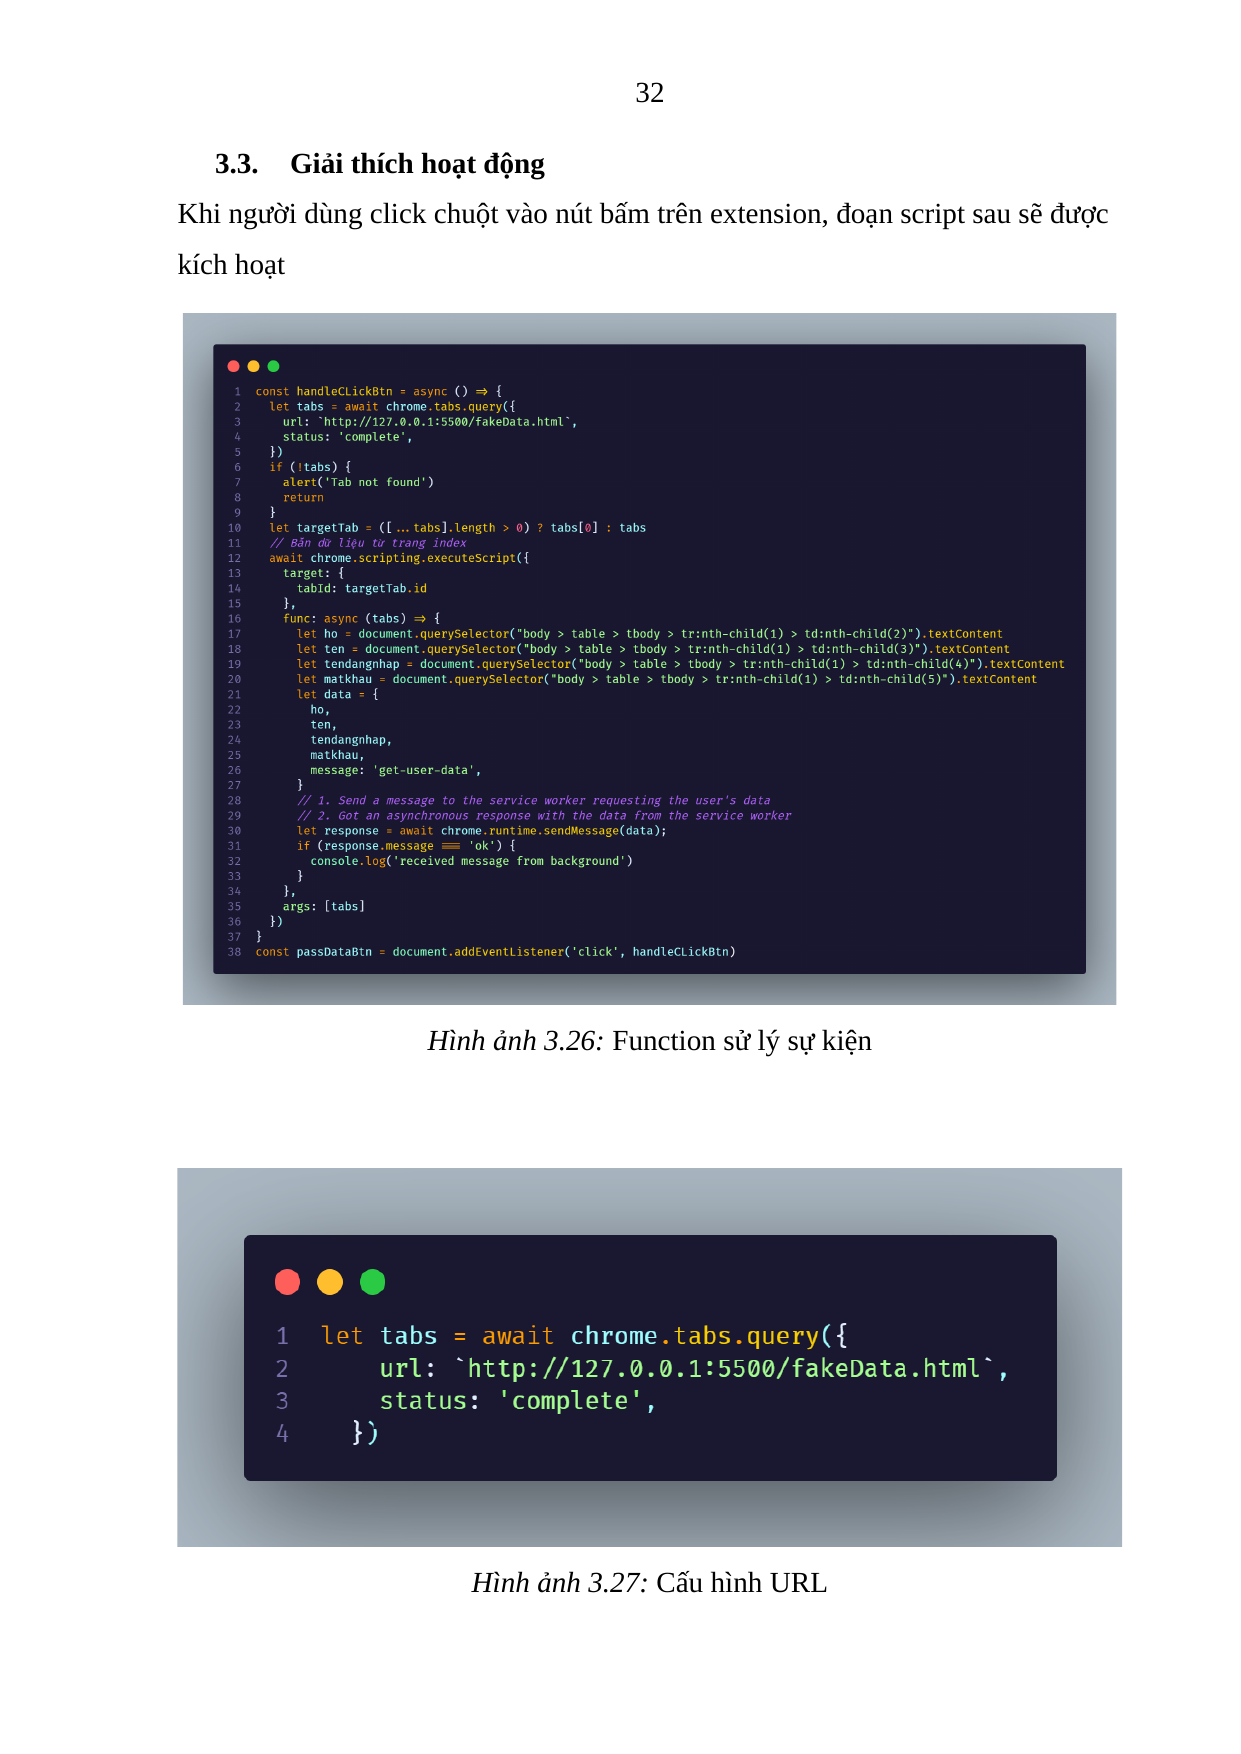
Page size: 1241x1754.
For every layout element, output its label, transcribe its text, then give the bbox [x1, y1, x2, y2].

picture [177, 1168, 1123, 1547]
picture [182, 313, 1117, 1005]
subtitle Giải thích hoạt động [215, 146, 1122, 180]
text Khi người dùng click chuột vào nút bấm trên extension, đoạn script sau sẽ được kích hoạt [177, 197, 1122, 280]
